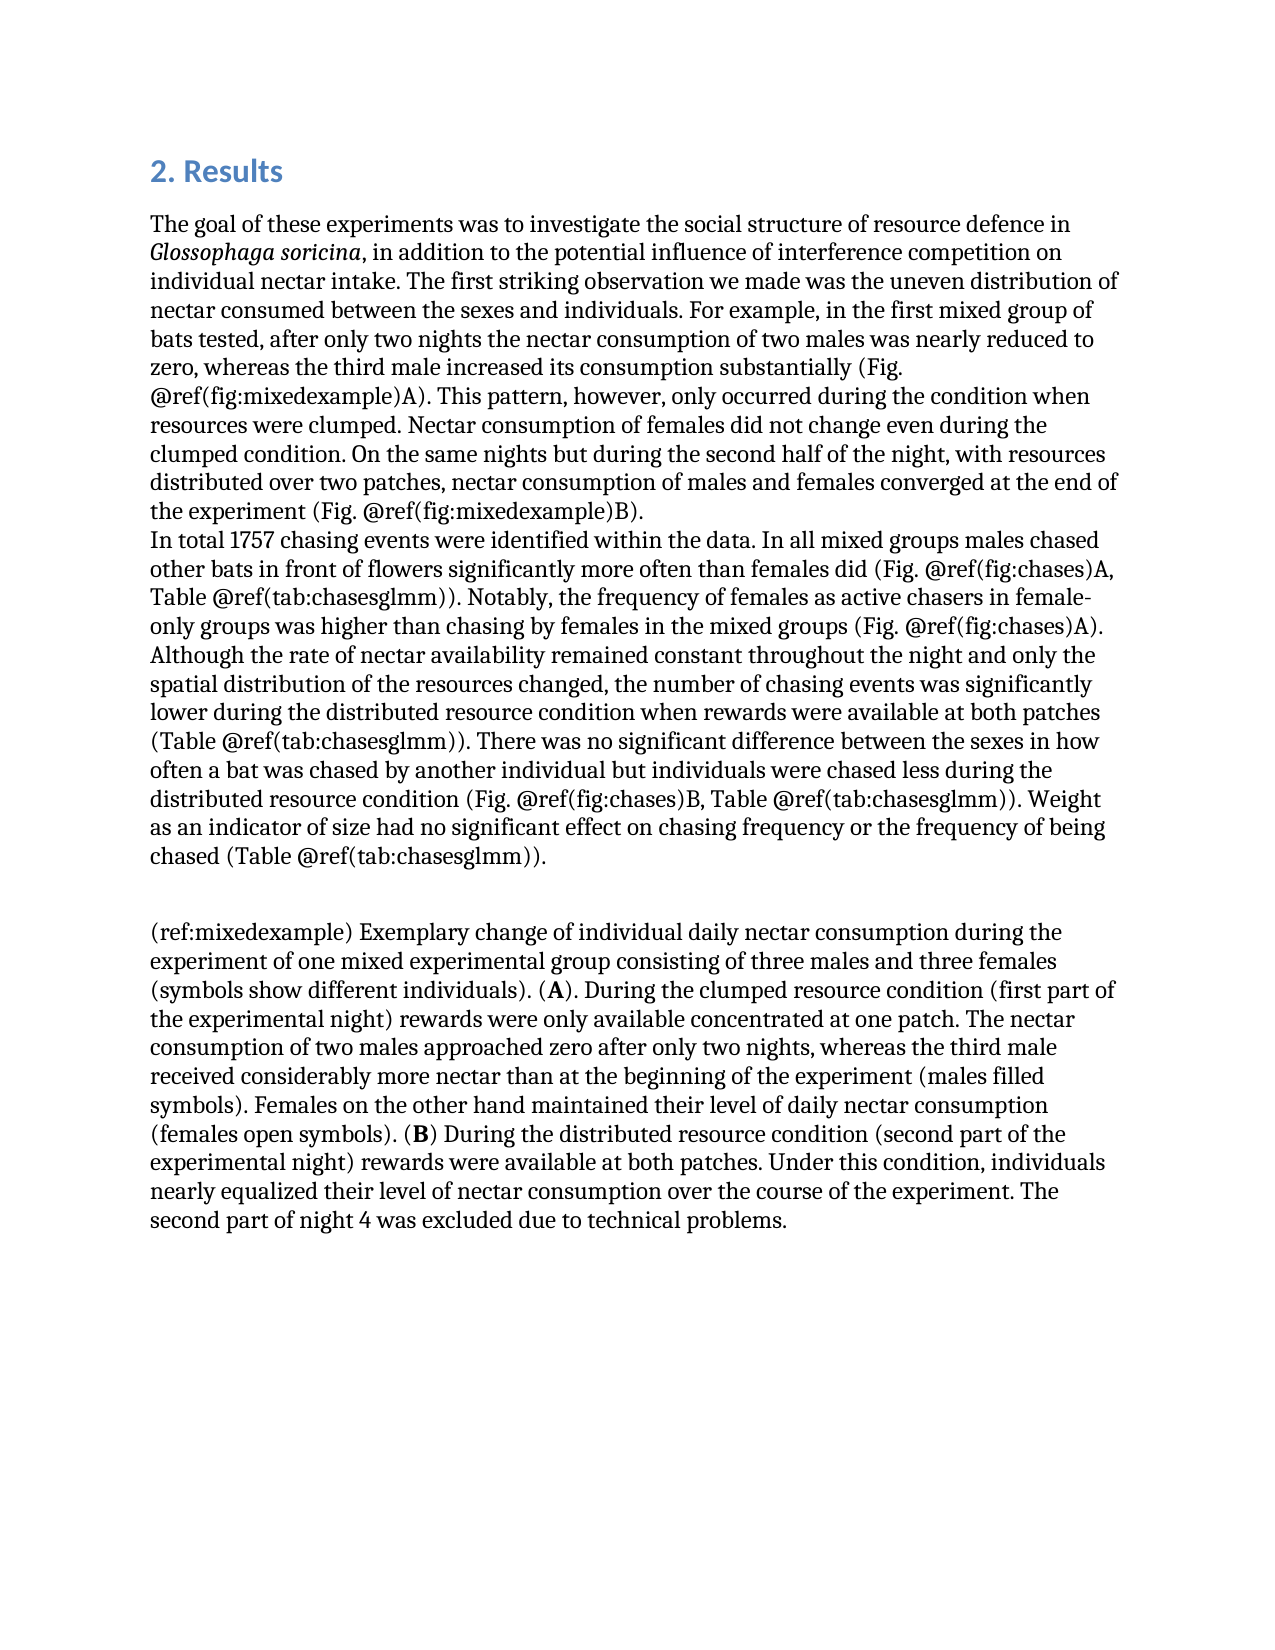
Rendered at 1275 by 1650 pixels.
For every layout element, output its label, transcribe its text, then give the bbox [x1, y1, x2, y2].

text The goal of these experiments was to investigate the social structure of resource defence in Glossophaga soricina, in addition to the potential influence of interference competition on individual nectar intake. The first striking observation we made was the uneven distribution of nectar consumed between the sexes and individuals. For example, in the first mixed group of bats tested, after only two nights the nectar consumption of two males was nearly reduced to zero, whereas the third male increased its consumption substantially (Fig. @ref(fig:mixedexample)A). This pattern, however, only occurred during the condition when resources were clumped. Nectar consumption of females did not change even during the clumped condition. On the same nights but during the second half of the night, with resources distributed over two patches, nectar consumption of males and females converged at the end of the experiment (Fig. @ref(fig:mixedexample)B). In total 1757 chasing events were identified within the data. In all mixed groups males chased other bats in front of flowers significantly more often than females did (Fig. @ref(fig:chases)A, Table @ref(tab:chasesglmm)). Notably, the frequency of females as active chasers in female-only groups was higher than chasing by females in the mixed groups (Fig. @ref(fig:chases)A). Although the rate of nectar availability remained constant throughout the night and only the spatial distribution of the resources changed, the number of chasing events was significantly lower during the distributed resource condition when rewards were available at both patches (Table @ref(tab:chasesglmm)). There was no significant difference between the sexes in how often a bat was chased by another individual but individuals were chased less during the distributed resource condition (Fig. @ref(fig:chases)B, Table @ref(tab:chasesglmm)). Weight as an indicator of size had no significant effect on chasing frequency or the frequency of being chased (Table @ref(tab:chasesglmm)). [150, 209, 1125, 899]
subtitle 2. Results [150, 150, 1125, 191]
text (ref:mixedexample) Exemplary change of individual daily nectar consumption during the experiment of one mixed experimental group consisting of three males and three females (symbols show different individuals). (A). During the clumped resource condition (first part of the experimental night) rewards were only available concentrated at one patch. The nectar consumption of two males approached zero after only two nights, whereas the third male received considerably more nectar than at the beginning of the experiment (males filled symbols). Females on the other hand maintained their level of daily nectar consumption (females open symbols). (B) During the distributed resource condition (second part of the experimental night) rewards were available at both patches. Under this condition, individuals nearly equalized their level of nectar consumption over the course of the experiment. The second part of night 4 was excluded due to technical problems. [150, 918, 1125, 1234]
